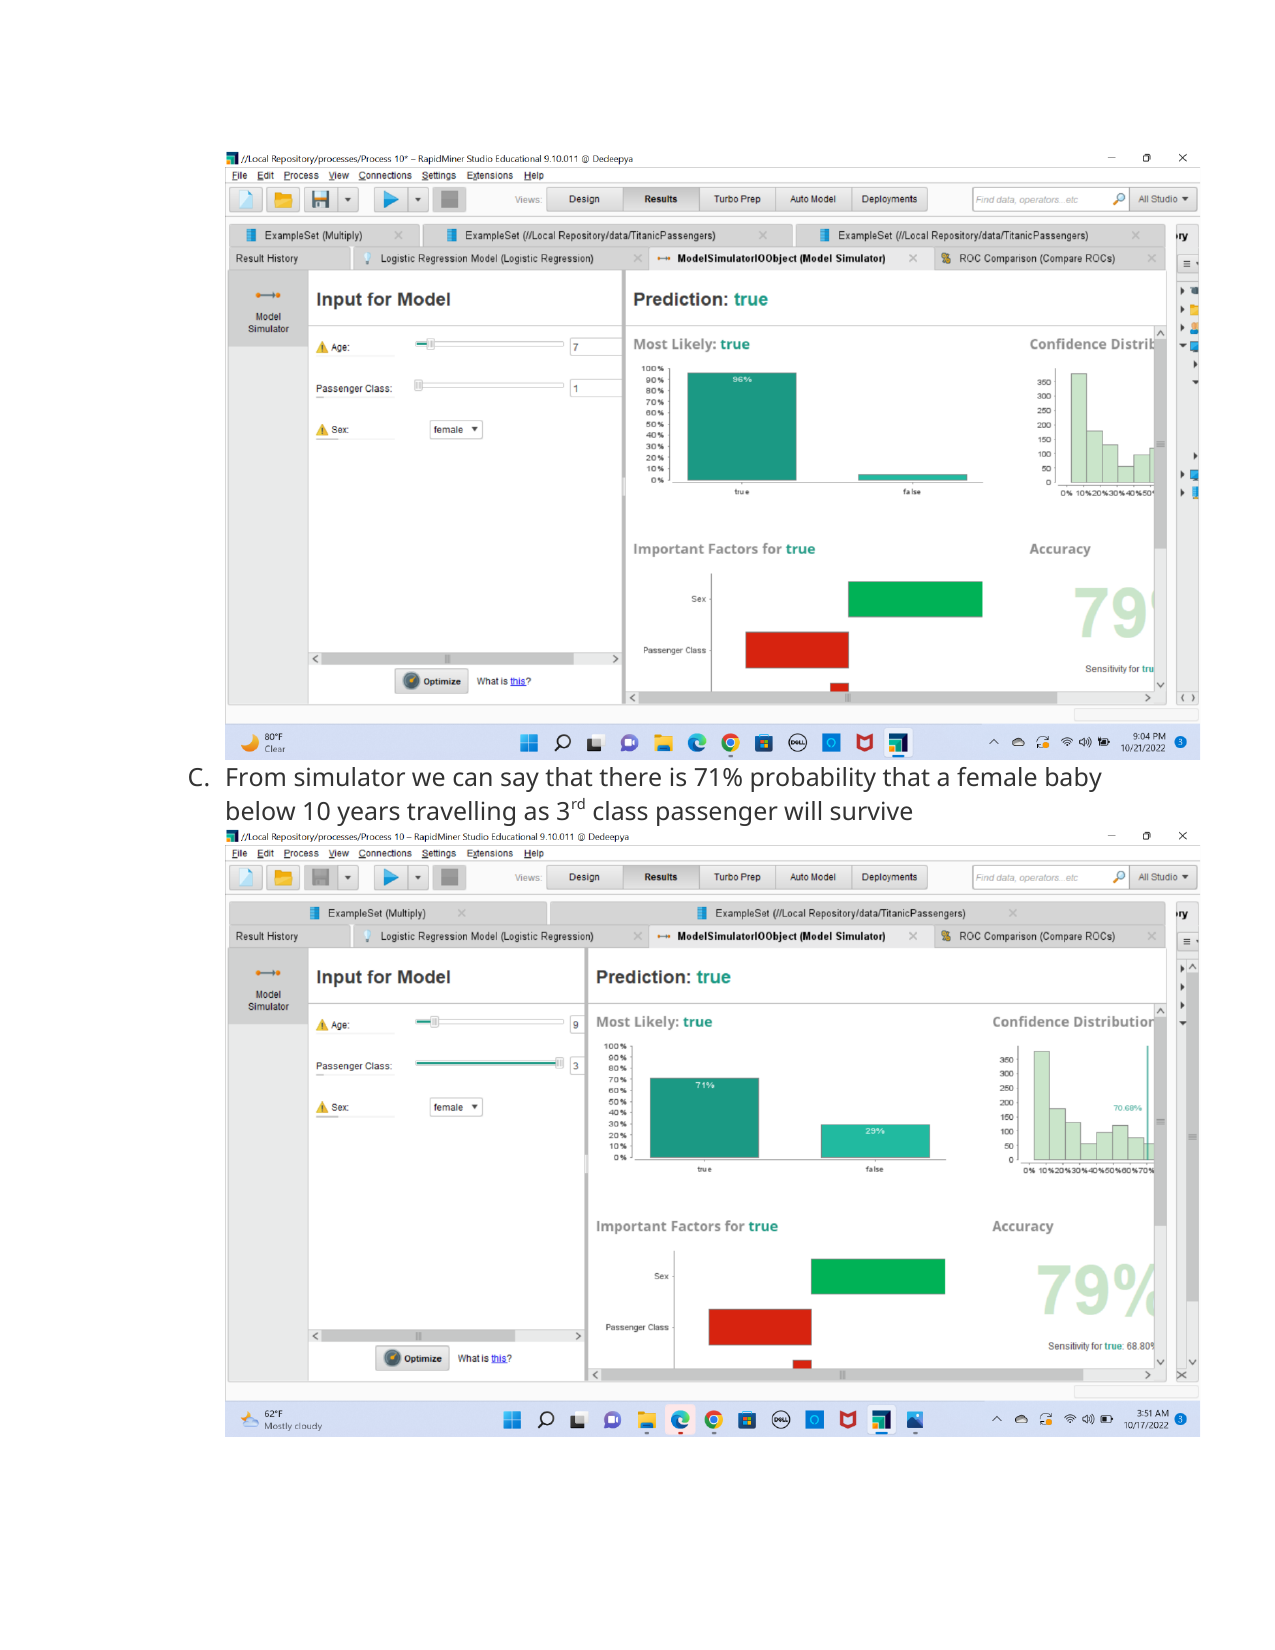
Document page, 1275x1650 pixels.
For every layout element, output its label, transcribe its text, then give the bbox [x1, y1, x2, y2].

list From simulator we can say that there is 71% probability that a female baby below 10 years travelling as 3rd class passenger will survive [187, 759, 1125, 827]
picture [225, 827, 1200, 1437]
picture [225, 150, 1200, 760]
